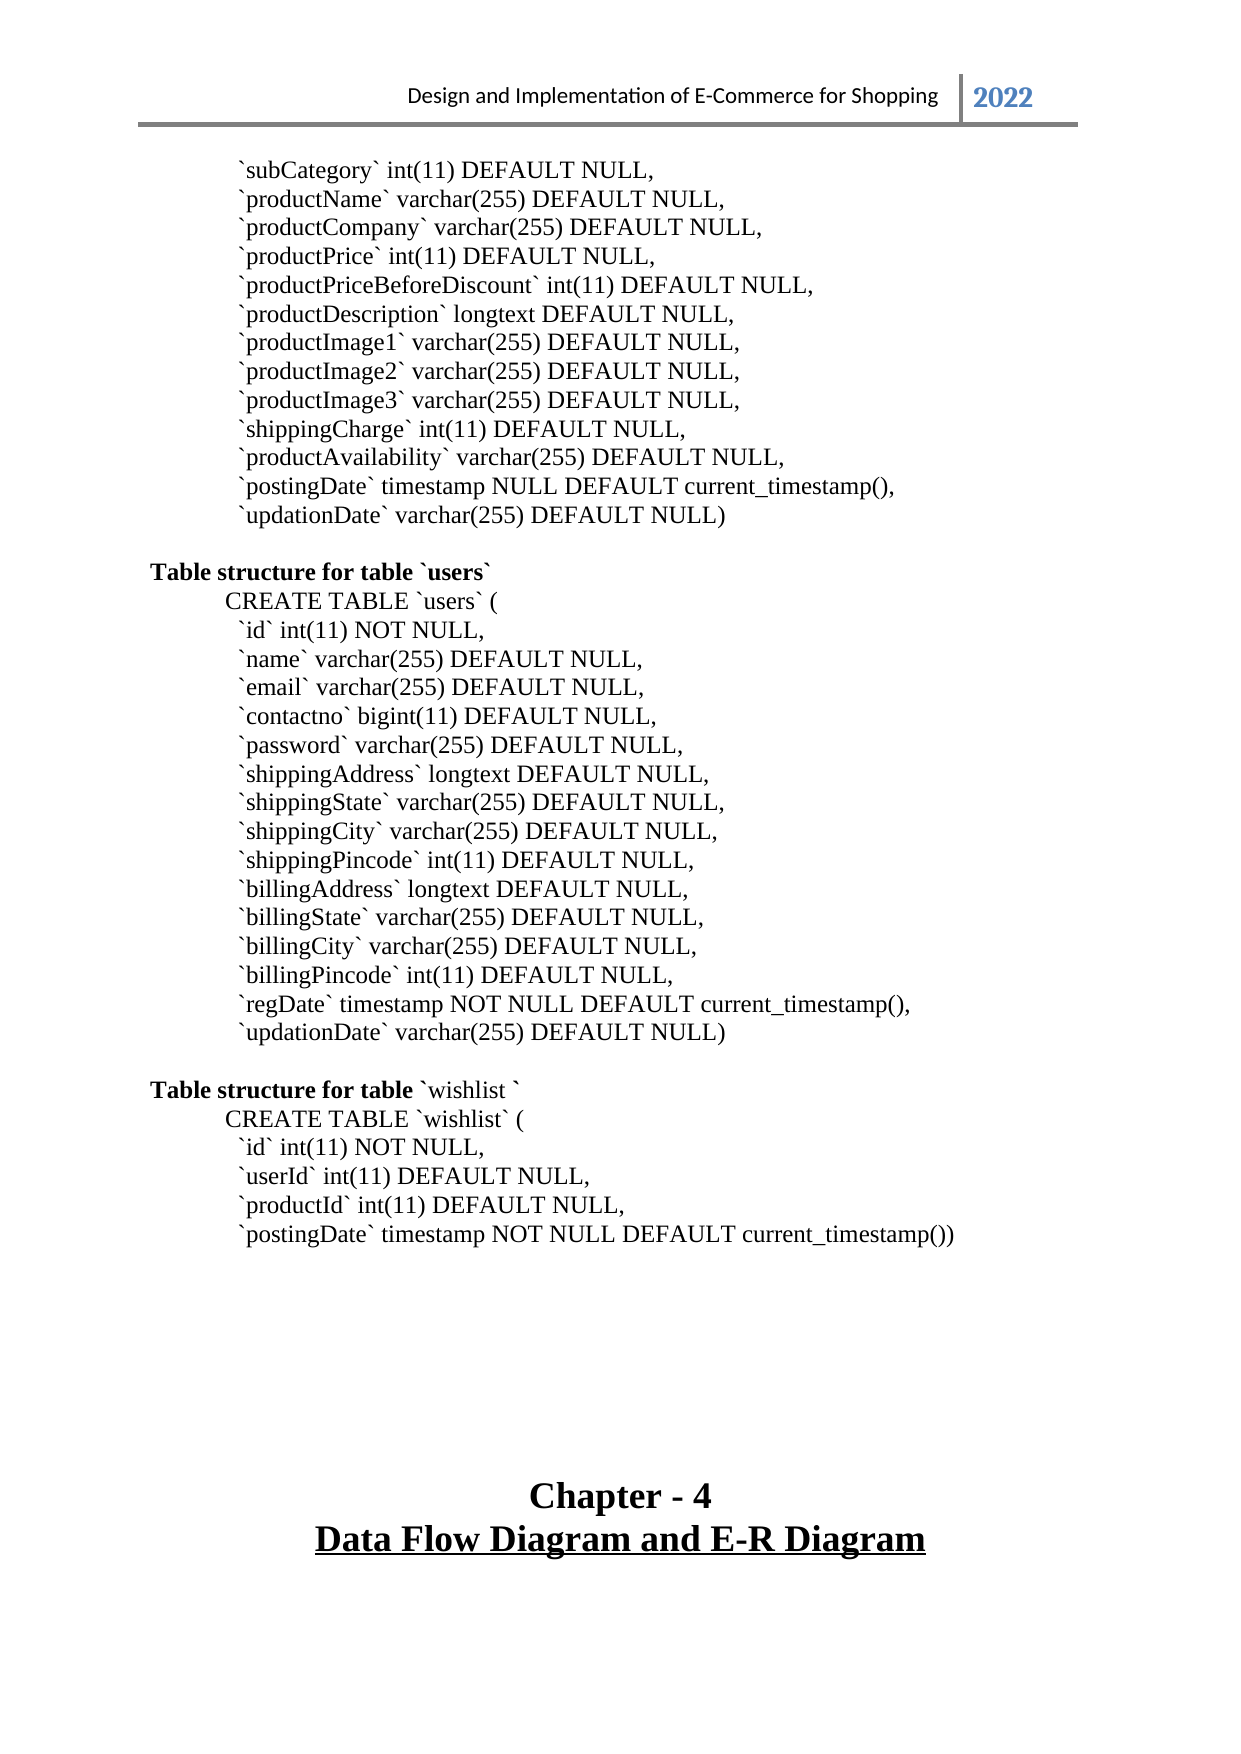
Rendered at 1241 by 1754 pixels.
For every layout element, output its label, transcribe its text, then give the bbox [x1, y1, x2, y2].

text Table structure for table `wishlist ` [150, 1075, 1090, 1104]
text `name` varchar(255) DEFAULT NULL, [225, 644, 1090, 672]
text `id` int(11) NOT NULL, [225, 615, 1090, 644]
text `productDescription` longtext DEFAULT NULL, [225, 299, 1090, 327]
text Table structure for table `users` [150, 557, 1090, 586]
text `regDate` timestamp NOT NULL DEFAULT current_timestamp(), [225, 989, 1090, 1017]
text `productImage1` varchar(255) DEFAULT NULL, [225, 327, 1090, 356]
text `billingAddress` longtext DEFAULT NULL, [225, 874, 1090, 902]
text `id` int(11) NOT NULL, [225, 1132, 1090, 1161]
text `subCategory` int(11) DEFAULT NULL, [225, 155, 1090, 184]
text `productName` varchar(255) DEFAULT NULL, [225, 184, 1090, 212]
text `updationDate` varchar(255) DEFAULT NULL) [225, 500, 1090, 529]
text CREATE TABLE `users` ( [225, 586, 1090, 615]
text `shippingState` varchar(255) DEFAULT NULL, [225, 787, 1090, 816]
text `shippingCharge` int(11) DEFAULT NULL, [225, 414, 1090, 442]
text `shippingPincode` int(11) DEFAULT NULL, [225, 845, 1090, 874]
text `updationDate` varchar(255) DEFAULT NULL) [225, 1017, 1090, 1046]
text `password` varchar(255) DEFAULT NULL, [225, 730, 1090, 759]
text CREATE TABLE `wishlist` ( [225, 1104, 1090, 1132]
text `billingCity` varchar(255) DEFAULT NULL, [225, 931, 1090, 960]
text `billingPincode` int(11) DEFAULT NULL, [225, 960, 1090, 989]
text `productAvailability` varchar(255) DEFAULT NULL, [225, 442, 1090, 471]
text `productImage2` varchar(255) DEFAULT NULL, [225, 356, 1090, 385]
text Data Flow Diagram and E-R Diagram [150, 1516, 1090, 1559]
text `email` varchar(255) DEFAULT NULL, [225, 672, 1090, 701]
text `productPrice` int(11) DEFAULT NULL, [225, 241, 1090, 270]
text `billingState` varchar(255) DEFAULT NULL, [225, 902, 1090, 931]
text `shippingAddress` longtext DEFAULT NULL, [225, 759, 1090, 787]
text `userId` int(11) DEFAULT NULL, [225, 1161, 1090, 1190]
text `postingDate` timestamp NOT NULL DEFAULT current_timestamp()) [225, 1219, 1090, 1247]
text Chapter - 4 [150, 1473, 1090, 1516]
text `postingDate` timestamp NULL DEFAULT current_timestamp(), [225, 471, 1090, 500]
text `productPriceBeforeDiscount` int(11) DEFAULT NULL, [225, 270, 1090, 299]
text `productId` int(11) DEFAULT NULL, [225, 1190, 1090, 1219]
text `contactno` bigint(11) DEFAULT NULL, [225, 701, 1090, 730]
text `shippingCity` varchar(255) DEFAULT NULL, [225, 816, 1090, 845]
text `productImage3` varchar(255) DEFAULT NULL, [225, 385, 1090, 414]
text `productCompany` varchar(255) DEFAULT NULL, [225, 212, 1090, 241]
